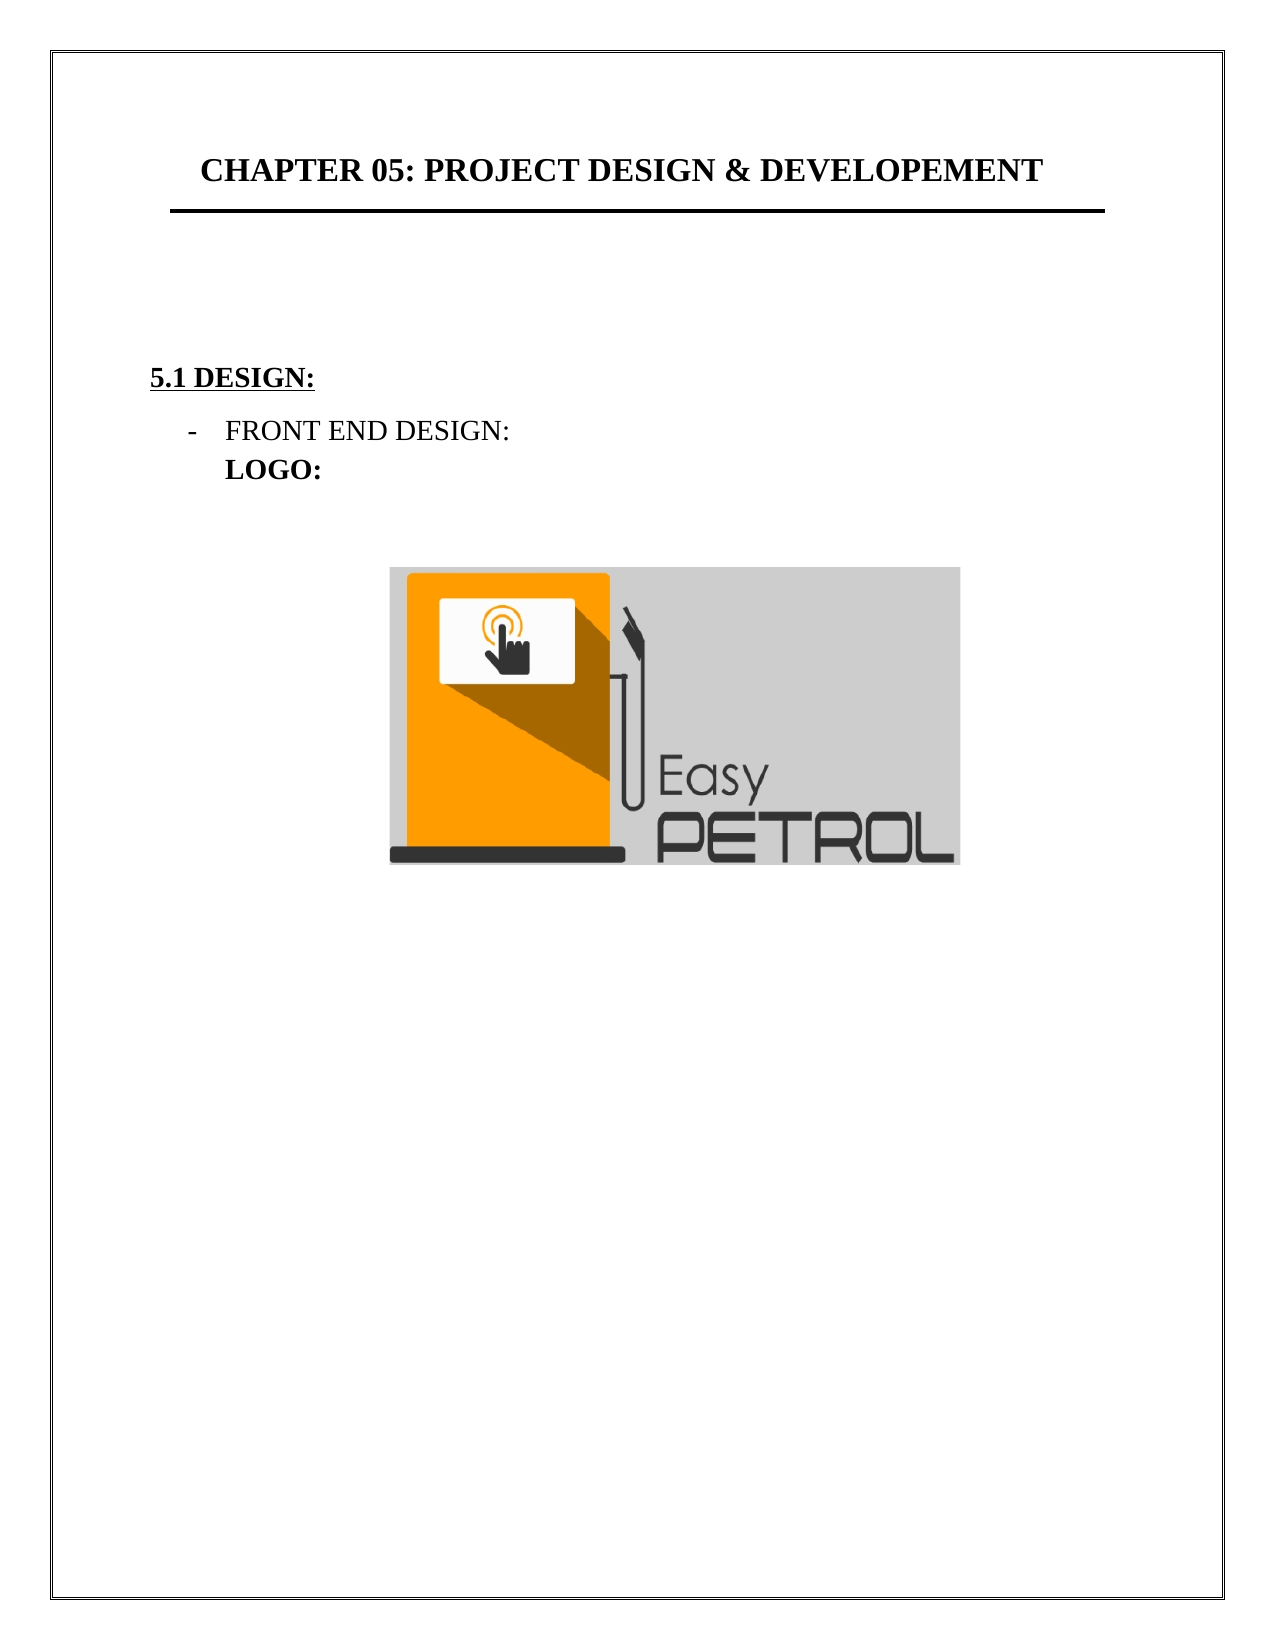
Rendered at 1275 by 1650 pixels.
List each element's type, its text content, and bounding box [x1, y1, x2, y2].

list LOGO: [225, 452, 1125, 485]
picture [389, 567, 961, 865]
text CHAPTER 05: PROJECT DESIGN & DEVELOPEMENT [150, 150, 1125, 188]
text 5.1 DESIGN: [150, 361, 1125, 394]
list FRONT END DESIGN: [187, 413, 1125, 447]
